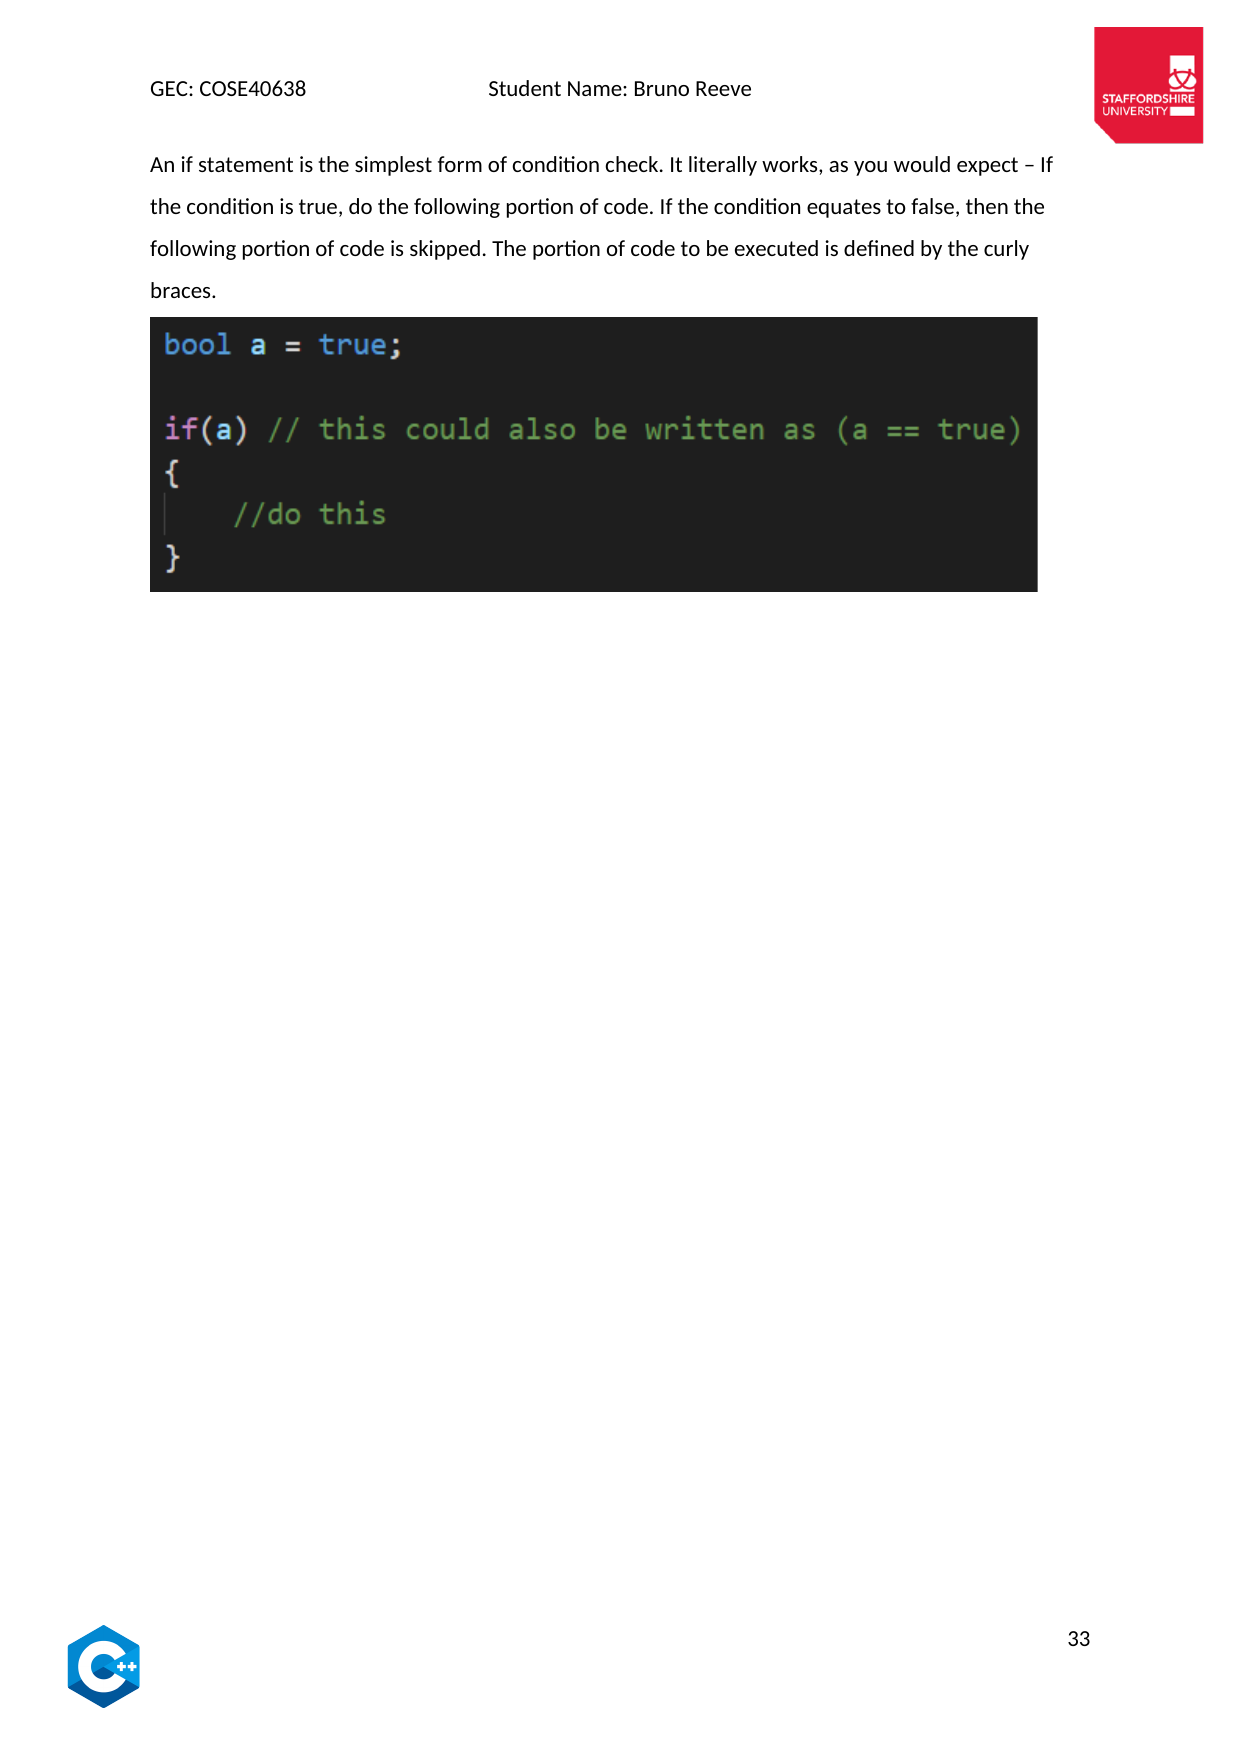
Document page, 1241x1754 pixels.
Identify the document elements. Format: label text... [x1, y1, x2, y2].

picture [150, 317, 1038, 592]
picture [53, 1625, 150, 1708]
picture [1088, 27, 1209, 148]
